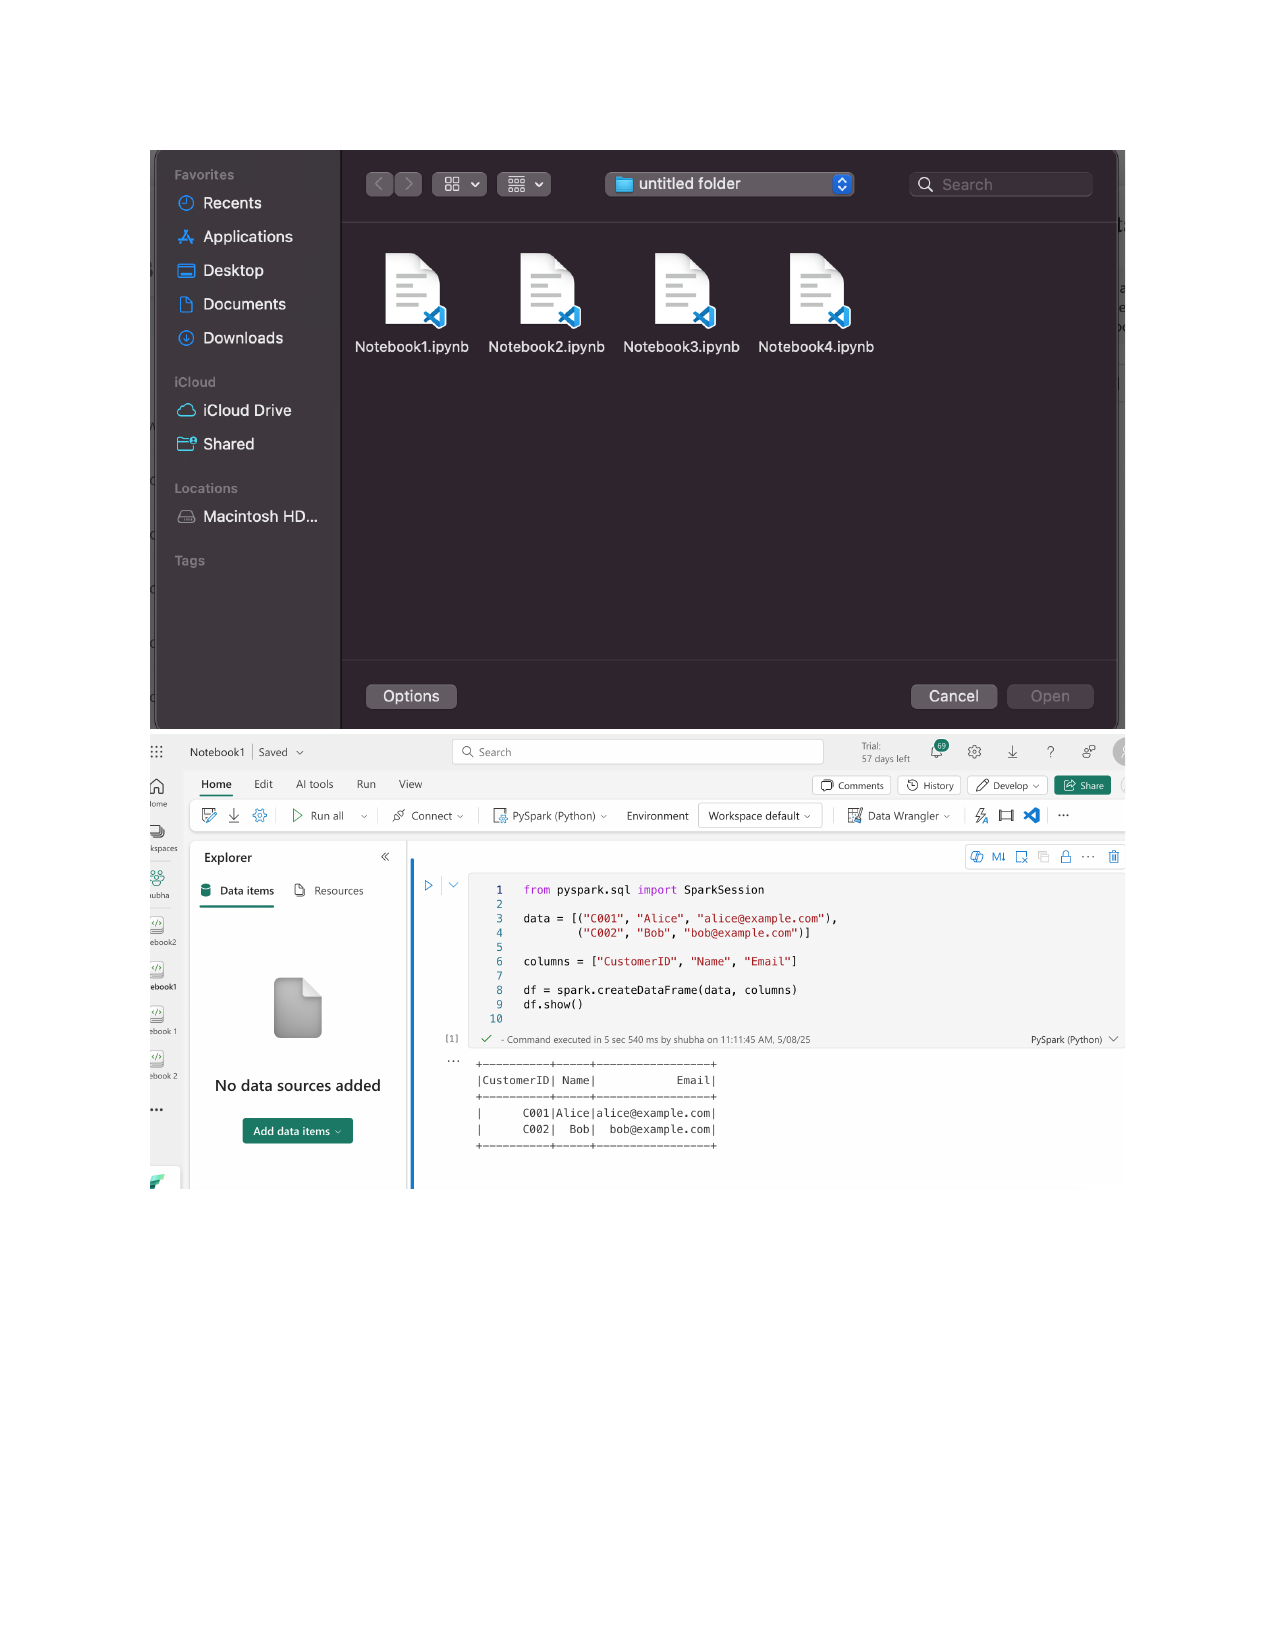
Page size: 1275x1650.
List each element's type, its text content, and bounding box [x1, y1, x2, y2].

picture [150, 734, 1125, 1189]
picture [150, 150, 1125, 729]
